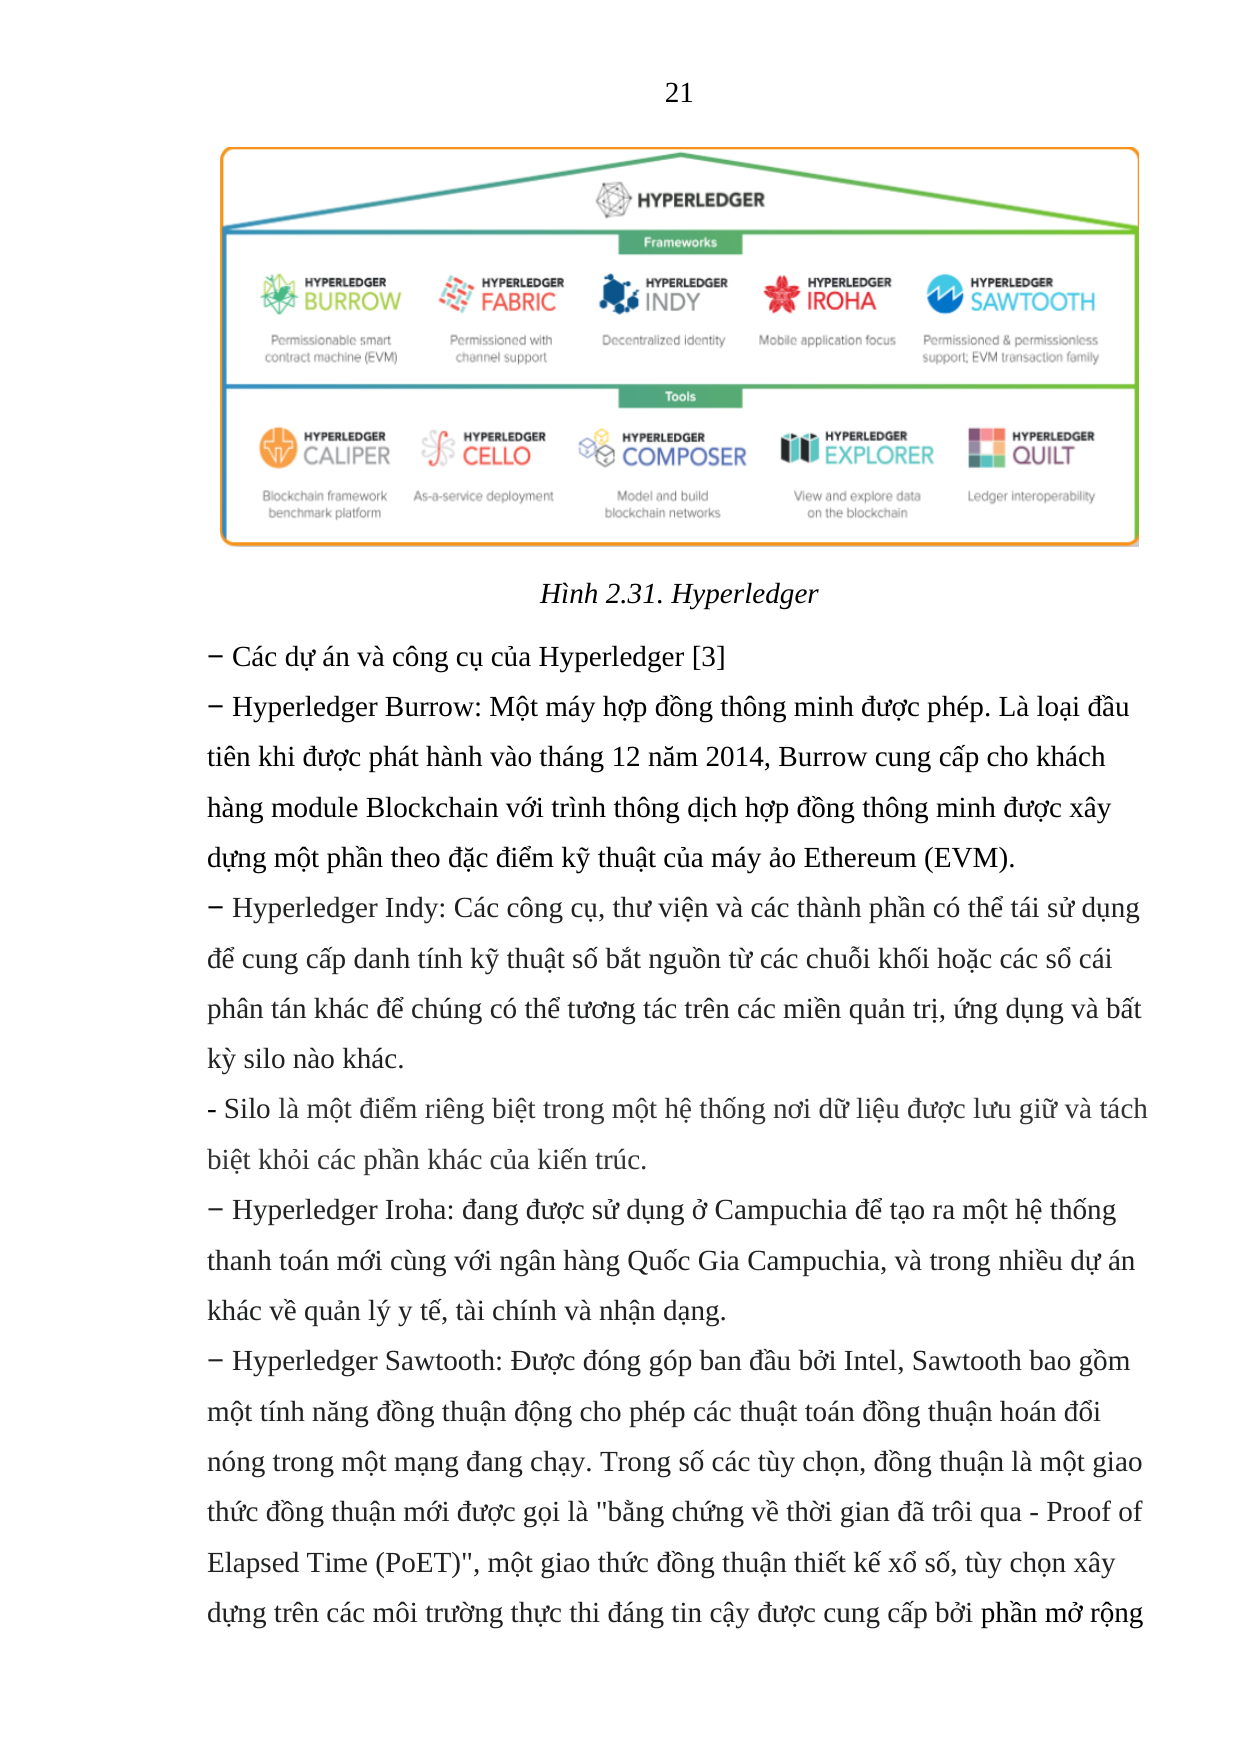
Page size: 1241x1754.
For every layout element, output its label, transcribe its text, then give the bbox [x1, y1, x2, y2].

list Silo là một điểm riêng biệt trong một hệ thống nơi dữ liệu được lưu giữ và tách biệt khỏi các phần khác của kiến ​​trúc. [207, 1092, 1152, 1176]
list Hyperledger Burrow: Một máy hợp đồng thông minh được phép. Là loại đầu tiên khi được phát hành vào tháng 12 năm 2014, Burrow cung cấp cho khách hàng module Blockchain với trình thông dịch hợp đồng thông minh được xây dựng một phần theo đặc điểm kỹ thuật của máy ảo Ethereum (EVM). [207, 689, 1152, 873]
picture [219, 147, 1139, 547]
list Hyperledger Iroha: đang được sử dụng ở Campuchia để tạo ra một hệ thống thanh toán mới cùng với ngân hàng Quốc Gia Campuchia, và trong nhiều dự án khác về quản lý y tế, tài chính và nhận dạng. [207, 1192, 1152, 1327]
list Hyperledger Indy: Các công cụ, thư viện và các thành phần có thể tái sử dụng để cung cấp danh tính kỹ thuật số bắt nguồn từ các chuỗi khối hoặc các sổ cái phân tán khác để chúng có thể tương tác trên các miền quản trị, ứng dụng và bất kỳ silo nào khác. [207, 890, 1152, 1075]
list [207, 1343, 1152, 1628]
list Các dự án và công cụ của Hyperledger [207, 638, 1152, 672]
text Hình 2.31. Hyperledger [207, 576, 1152, 609]
